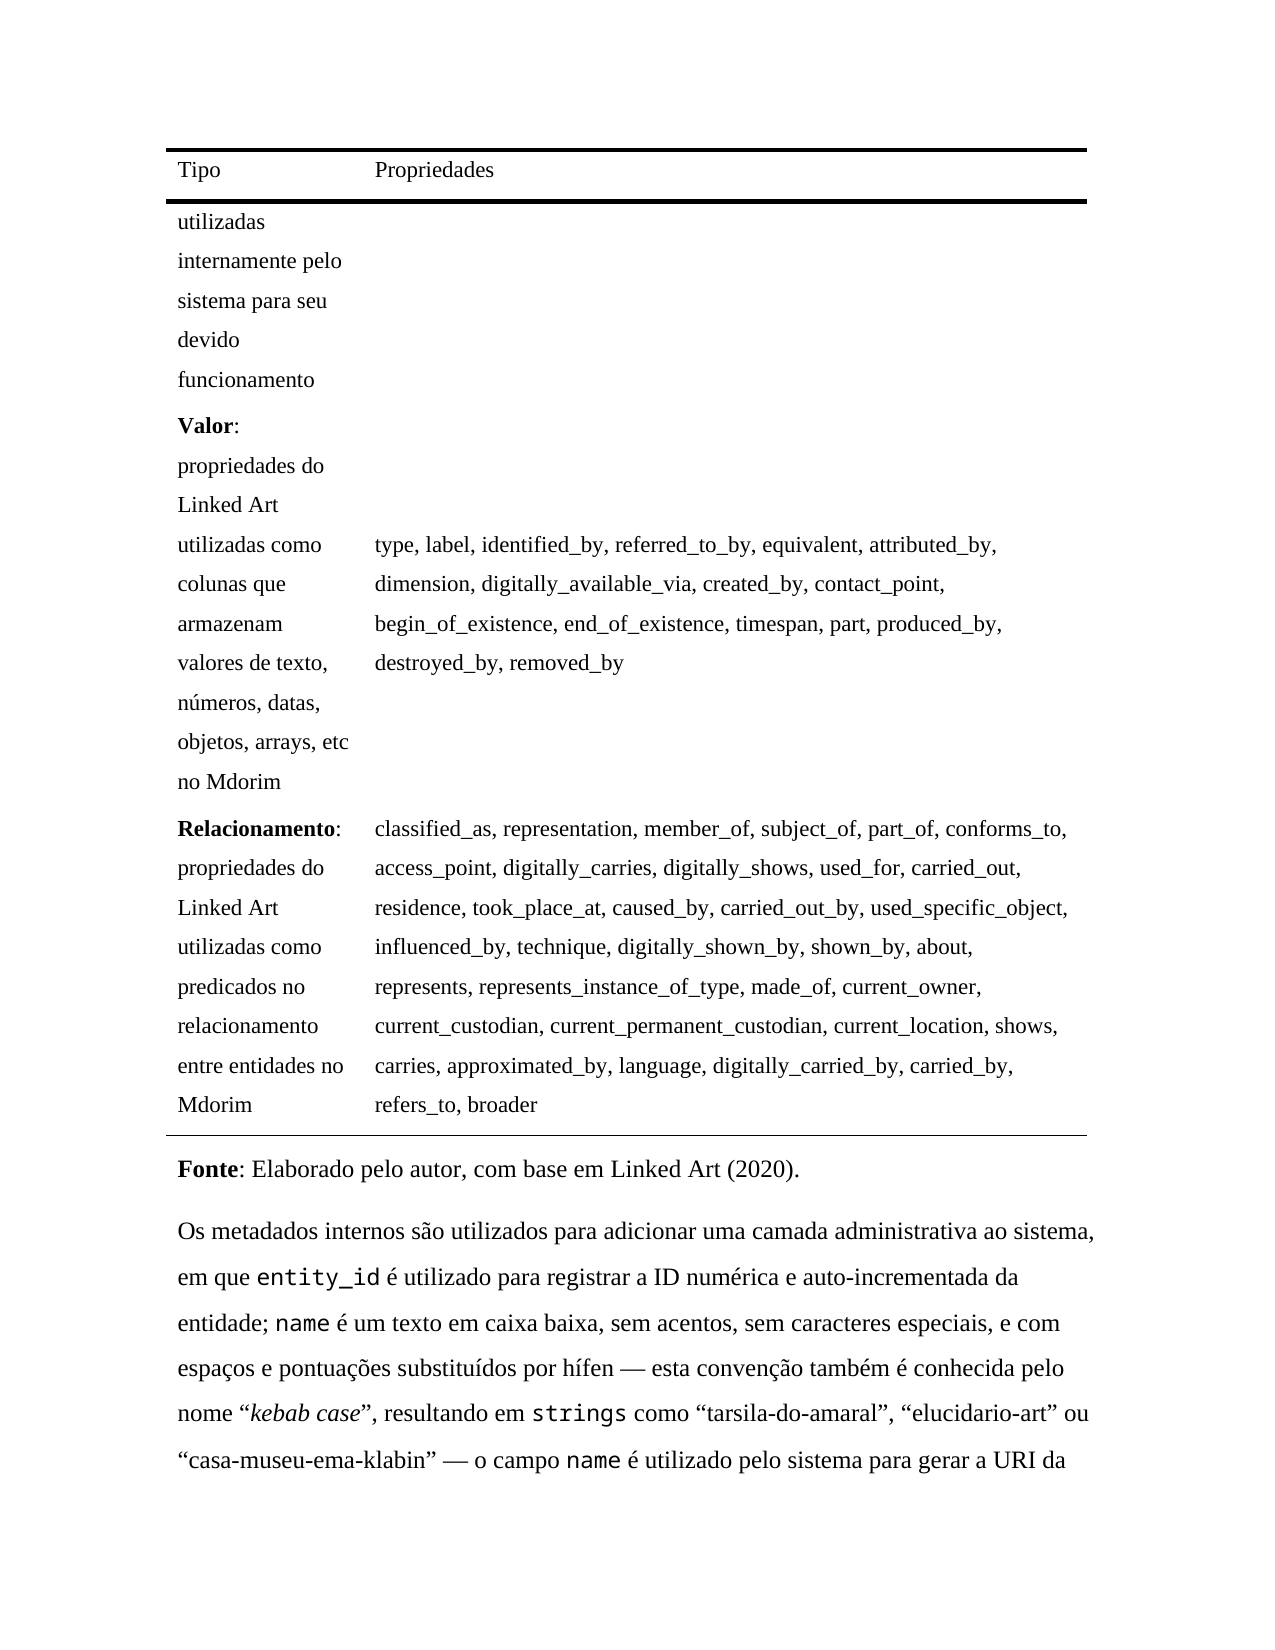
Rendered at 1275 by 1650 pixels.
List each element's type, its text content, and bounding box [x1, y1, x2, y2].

text Fonte: Elaborado pelo autor, com base em Linked Art (2020). [177, 1154, 1098, 1183]
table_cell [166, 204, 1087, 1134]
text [177, 1216, 1098, 1476]
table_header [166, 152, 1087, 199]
